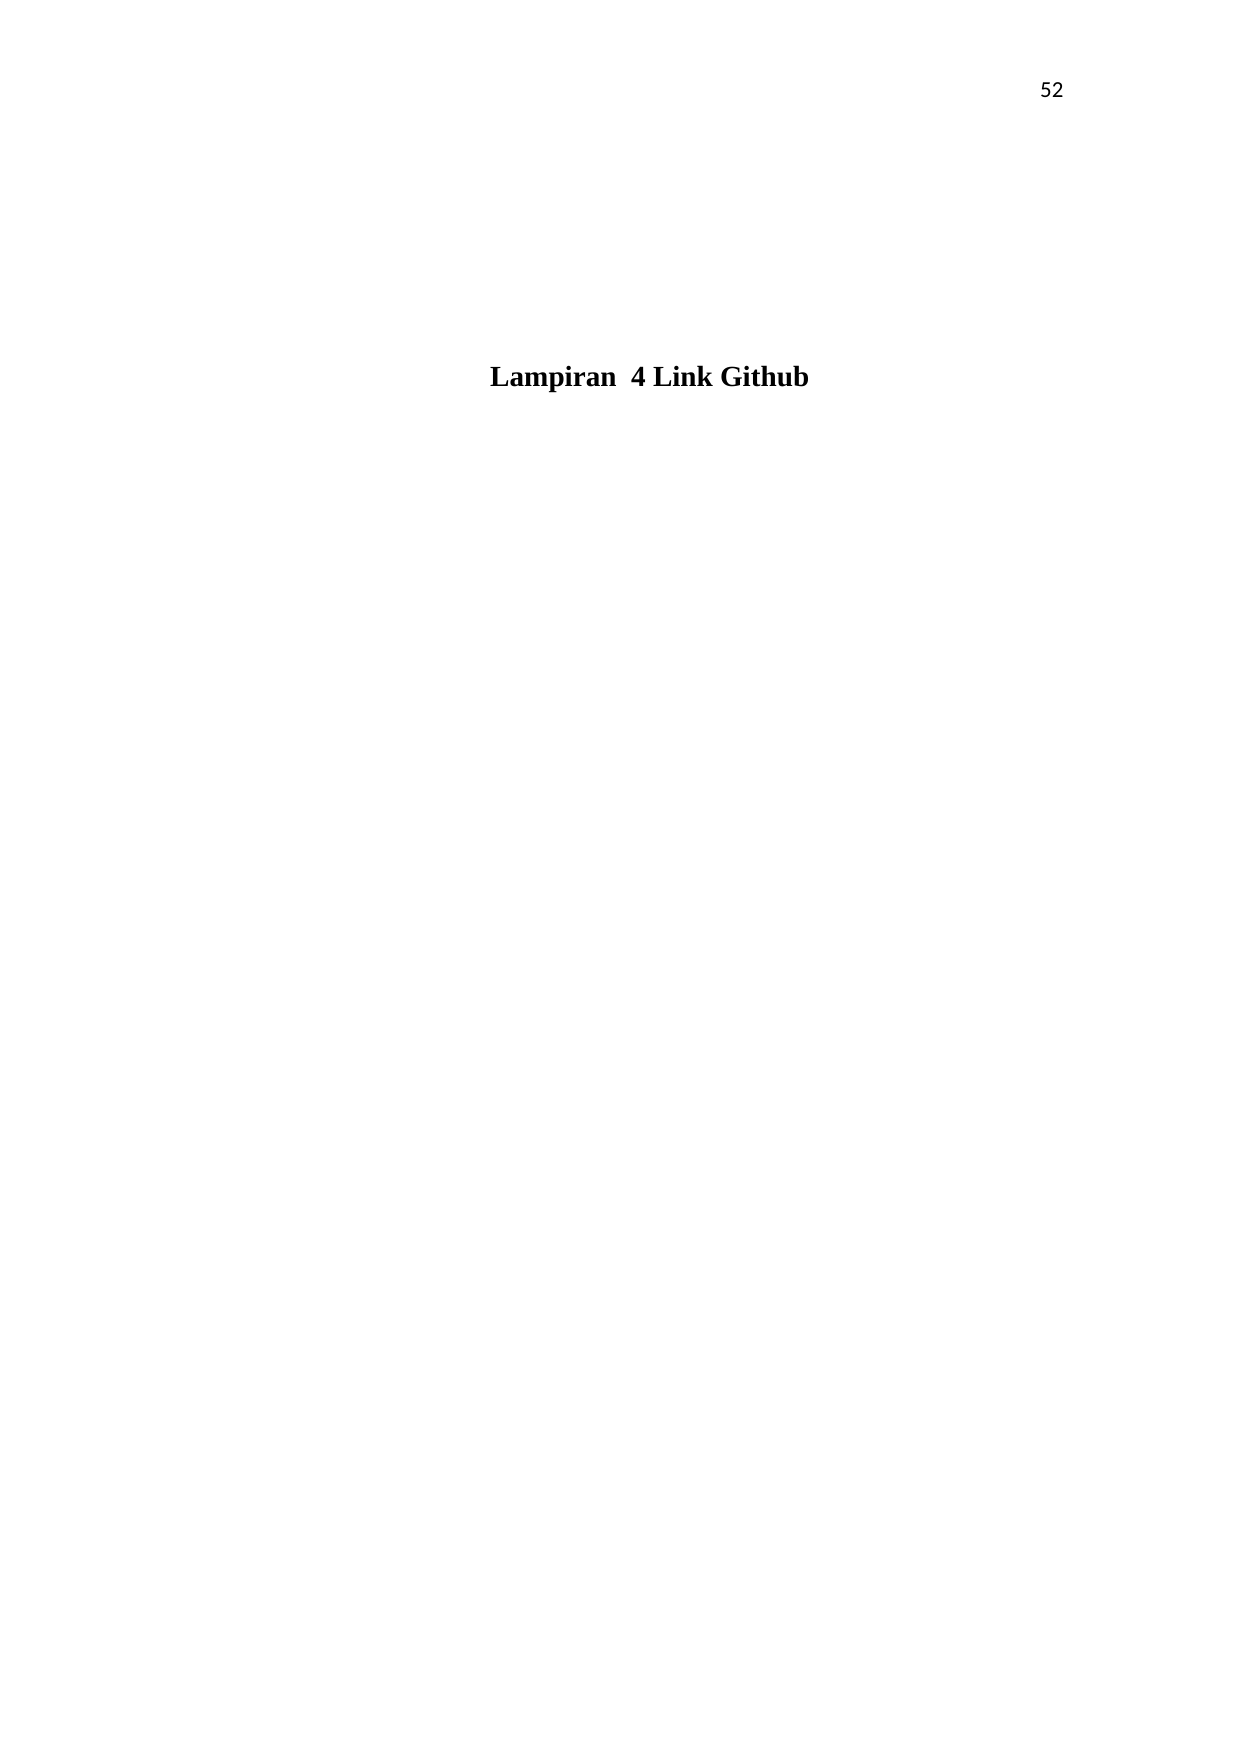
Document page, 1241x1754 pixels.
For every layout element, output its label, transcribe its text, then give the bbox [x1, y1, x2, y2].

subtitle Lampiran 4 Link Github [236, 359, 1063, 393]
